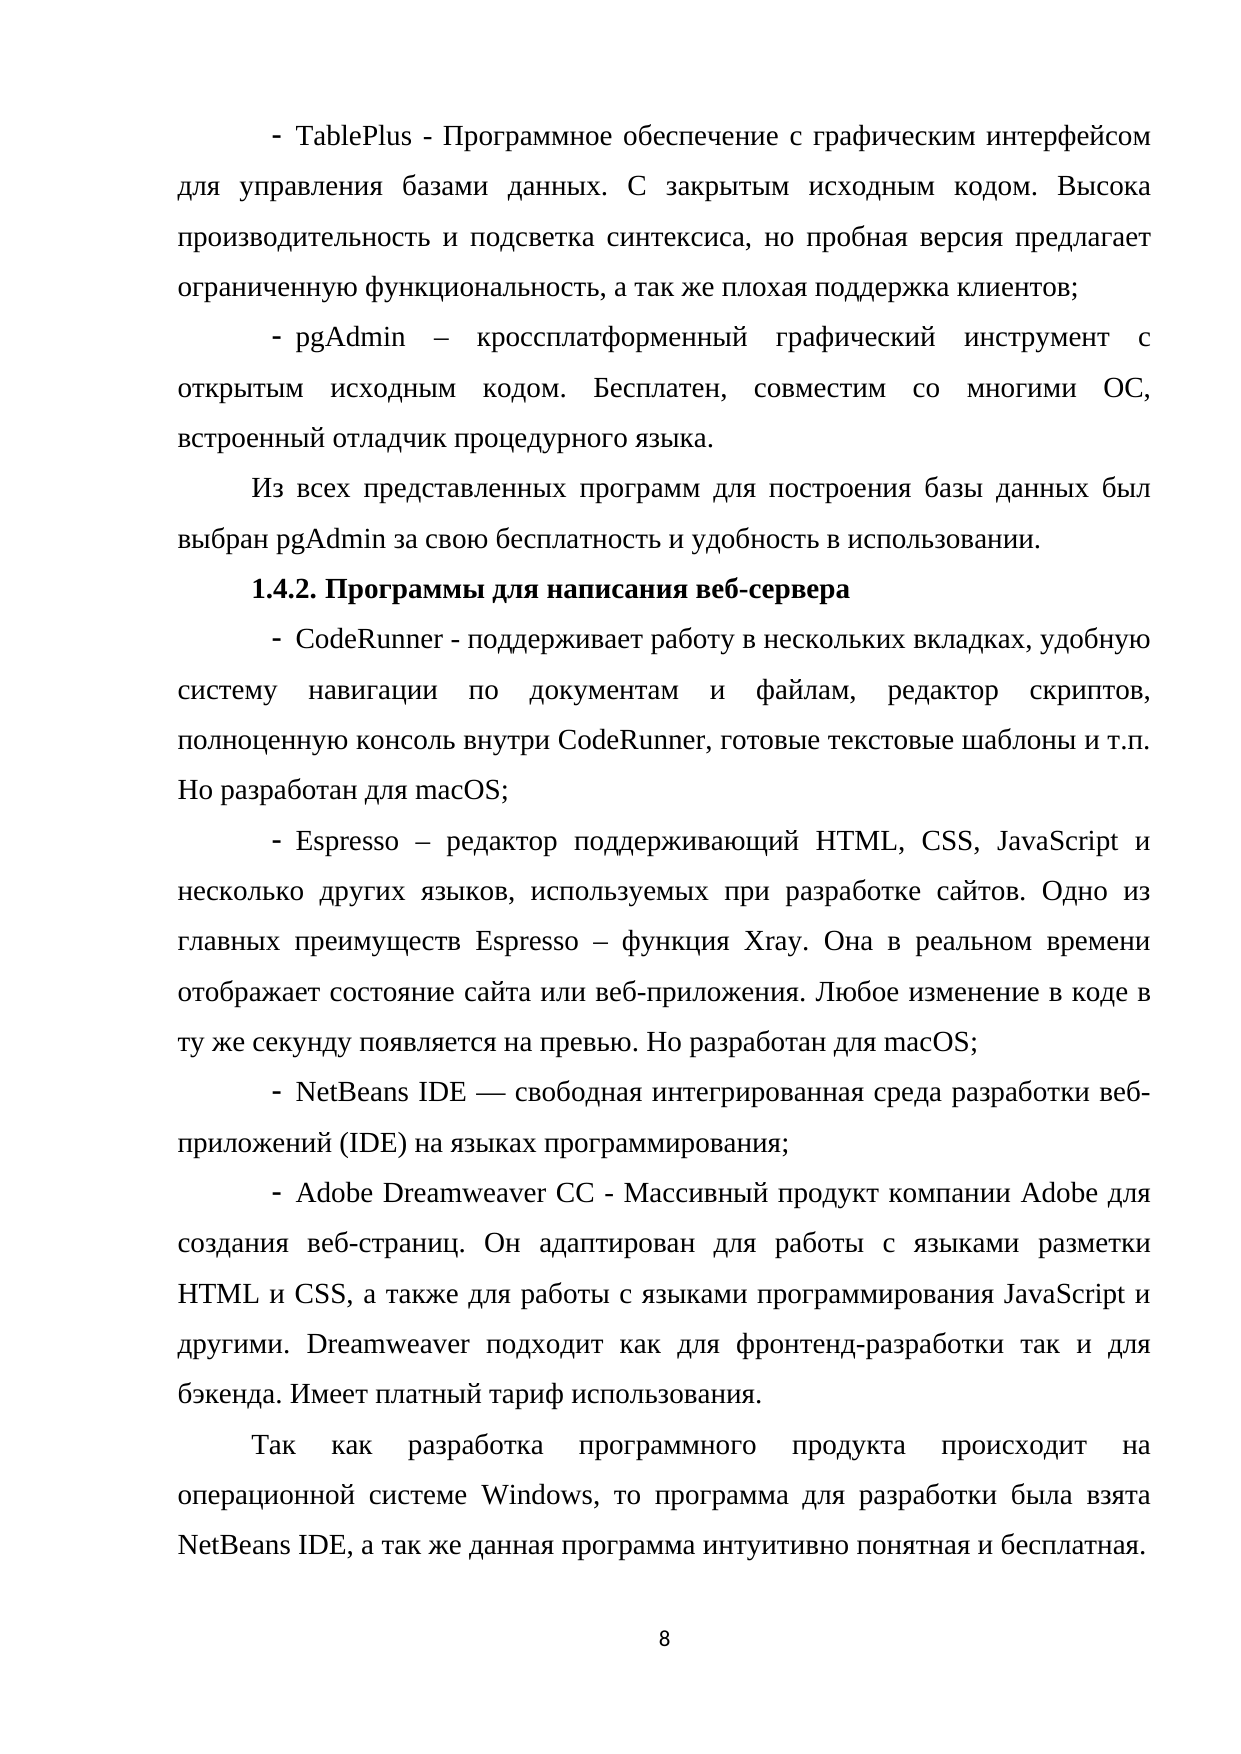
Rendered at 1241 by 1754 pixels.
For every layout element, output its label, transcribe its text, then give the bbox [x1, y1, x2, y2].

list CodeRunner - поддерживает работу в нескольких вкладках, удобную систему навигации по документам и файлам, редактор скриптов, полноценную консоль внутри CodeRunner, готовые текстовые шаблоны и т.п. Но разработан для macOS; [177, 621, 1152, 806]
list Espresso – редактор поддерживающий HTML, CSS, JavaScript и несколько других языков, используемых при разработке сайтов. Одно из главных преимуществ Espresso – функция Xray. Она в реальном времени отображает состояние сайта или веб-приложения. Любое изменение в коде в ту же секунду появляется на превью. Но разработан для macOS; [177, 823, 1152, 1058]
list Программы для написания веб-сервера [177, 571, 1152, 605]
list pgAdmin – кроссплатформенный графический инструмент с открытым исходным кодом. Бесплатен, совместим со многими ОС, встроенный отладчик процедурного языка. [177, 319, 1152, 454]
text Так как разработка программного продукта происходит на операционной системе Windows, то программа для разработки была взята NetBeans IDE, а так же данная программа интуитивно понятная и бесплатная. [177, 1427, 1152, 1561]
list NetBeans IDE — свободная интегрированная среда разработки веб-приложений (IDE) на языках программирования; [177, 1074, 1152, 1158]
list TablePlus - Программное обеспечение с графическим интерфейсом для управления базами данных. С закрытым исходным кодом. Высока производительность и подсветка синтексиса, но пробная версия предлагает ограниченную функциональность, а так же плохая поддержка клиентов; [177, 118, 1152, 303]
text Из всех представленных программ для построения базы данных был выбран pgAdmin за свою бесплатность и удобность в использовании. [177, 471, 1152, 554]
list Adobe Dreamweaver CC - Массивный продукт компании Adobe для создания веб-страниц. Он адаптирован для работы с языками разметки HTML и CSS, а также для работы с языками программирования JavaScript и другими. Dreamweaver подходит как для фронтенд-разработки так и для бэкенда. Имеет платный тариф использования. [177, 1175, 1152, 1410]
